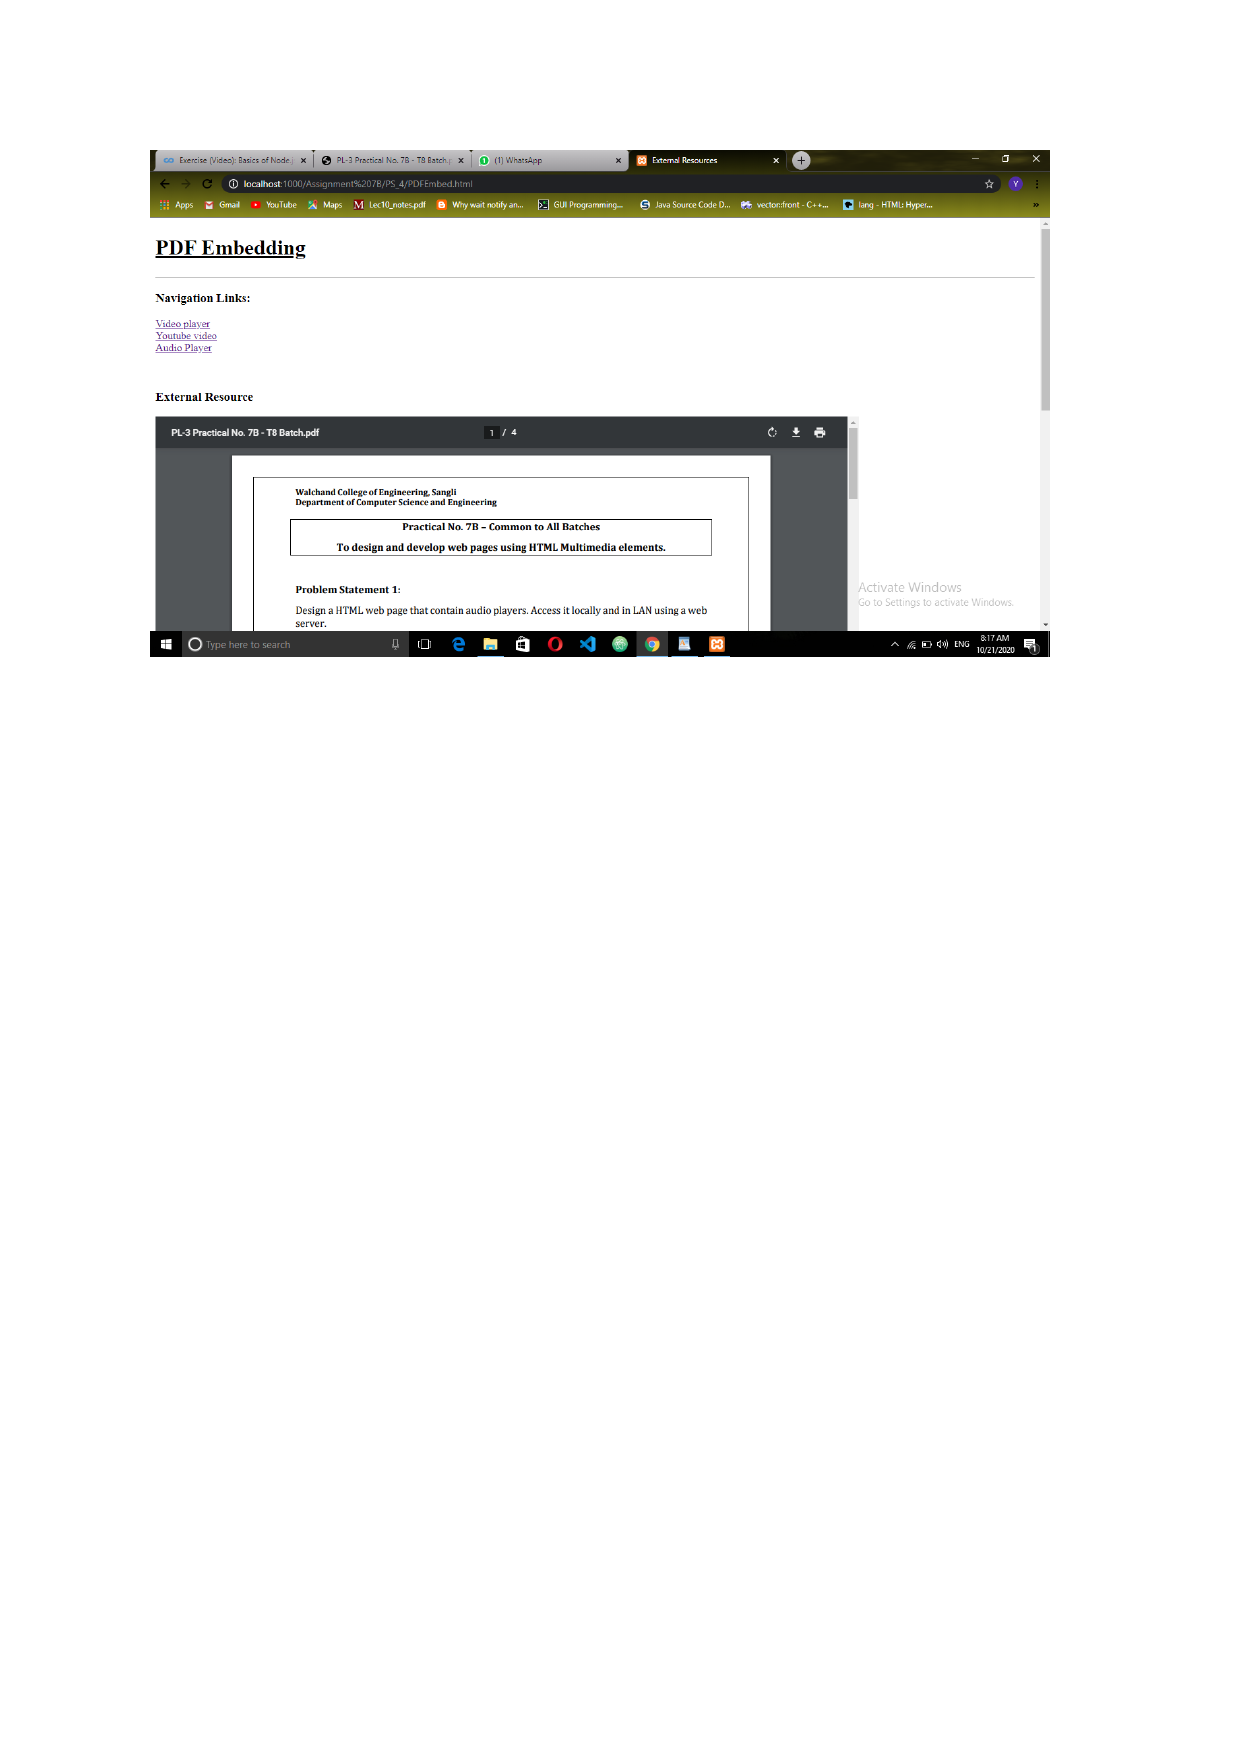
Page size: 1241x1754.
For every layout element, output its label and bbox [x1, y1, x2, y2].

picture [150, 150, 1050, 657]
